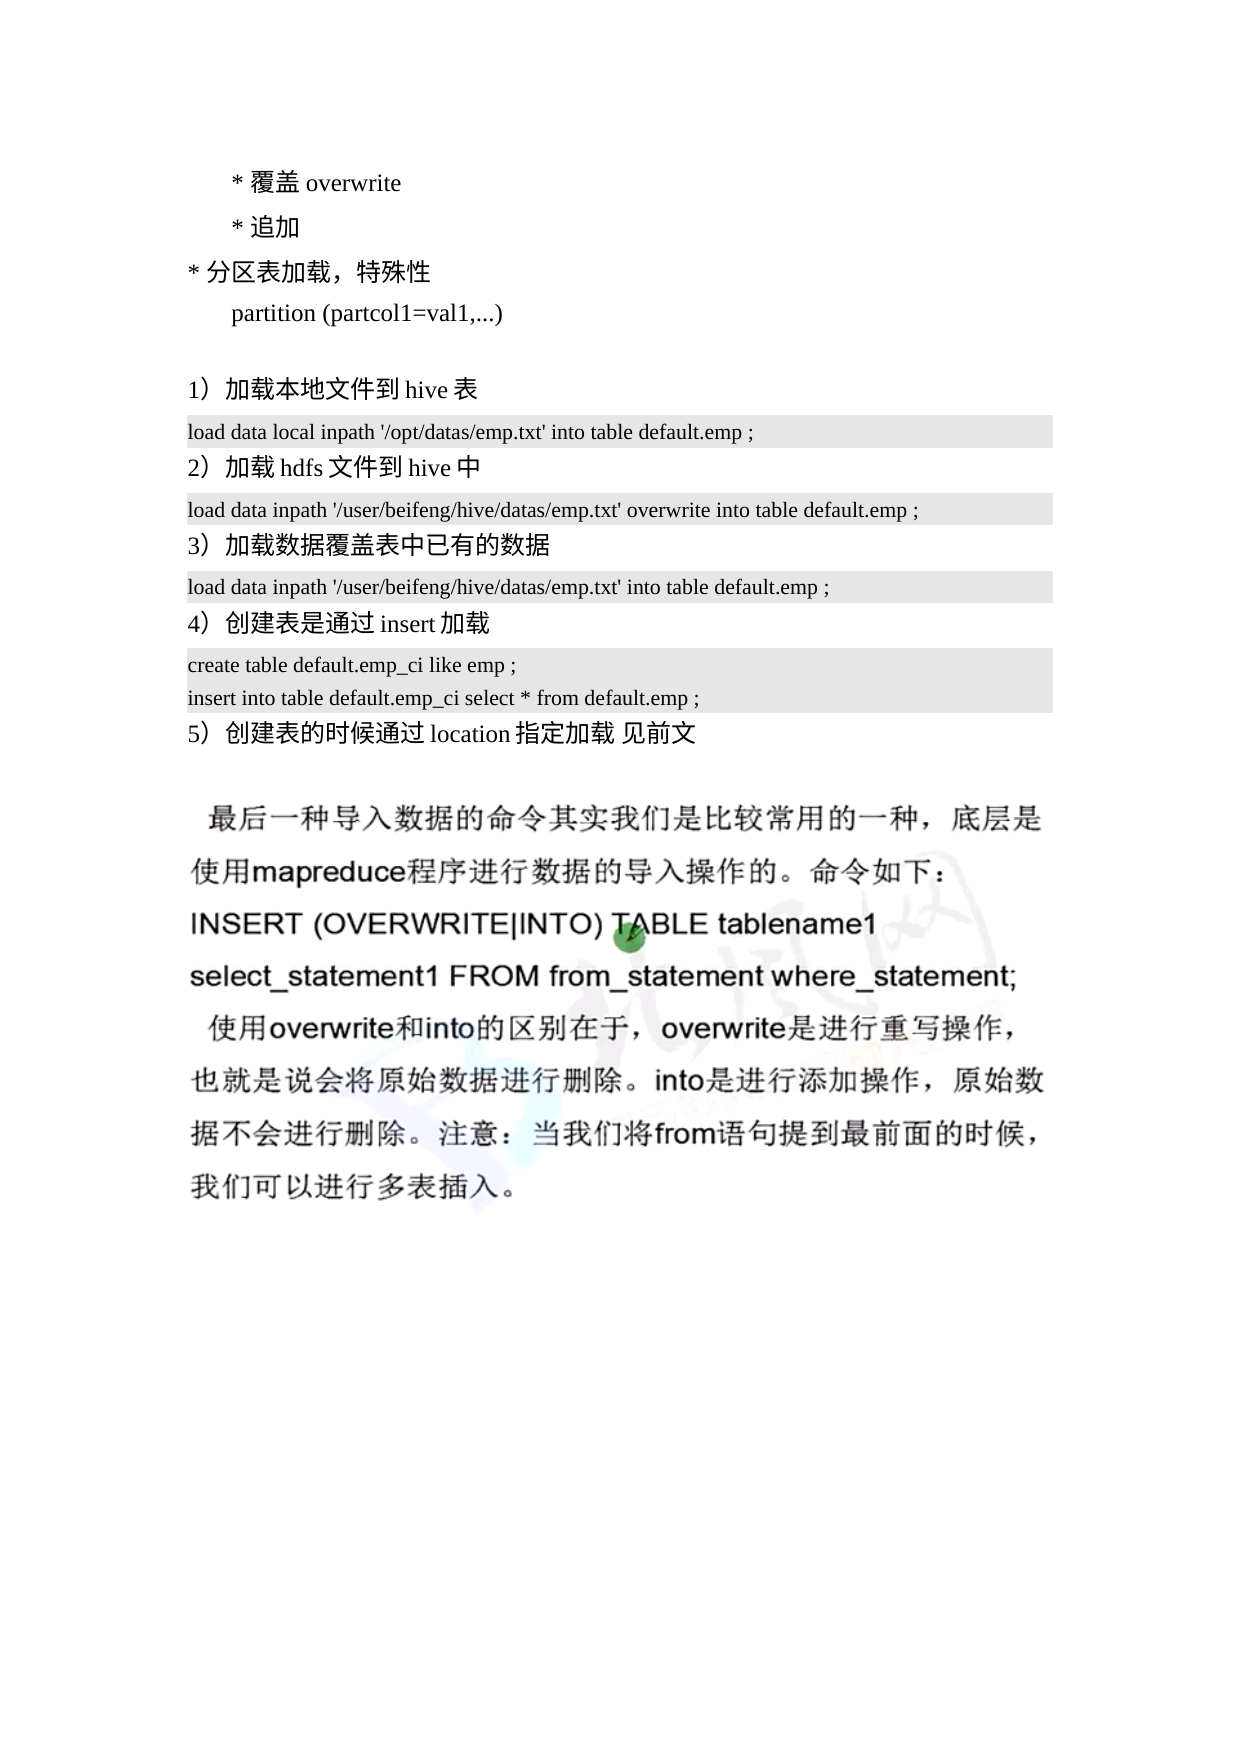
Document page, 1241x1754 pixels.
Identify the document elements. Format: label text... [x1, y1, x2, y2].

text load data local inpath '/opt/datas/emp.txt' into table default.emp ; [187, 415, 1053, 448]
text insert into table default.emp_ci select * from default.emp ; [187, 681, 1053, 713]
text * 分区表加载，特殊性 [187, 253, 1053, 289]
text * 追加 [187, 207, 1053, 243]
text 1）加载本地文件到hive表 [187, 370, 1053, 406]
picture [187, 794, 1053, 1220]
text 5）创建表的时候通过location指定加载 见前文 [187, 713, 1053, 750]
text 4）创建表是通过insert加载 [187, 603, 1053, 639]
text partition (partcol1=val1,...) [187, 298, 1053, 327]
text * 覆盖 overwrite [187, 162, 1053, 198]
text 2）加载hdfs文件到hive中 [187, 448, 1053, 484]
text load data inpath '/user/beifeng/hive/datas/emp.txt' overwrite into table default.emp ; [187, 493, 1053, 525]
text load data inpath '/user/beifeng/hive/datas/emp.txt' into table default.emp ; [187, 571, 1053, 603]
text create table default.emp_ci like emp ; [187, 648, 1053, 681]
text 3）加载数据覆盖表中已有的数据 [187, 525, 1053, 562]
